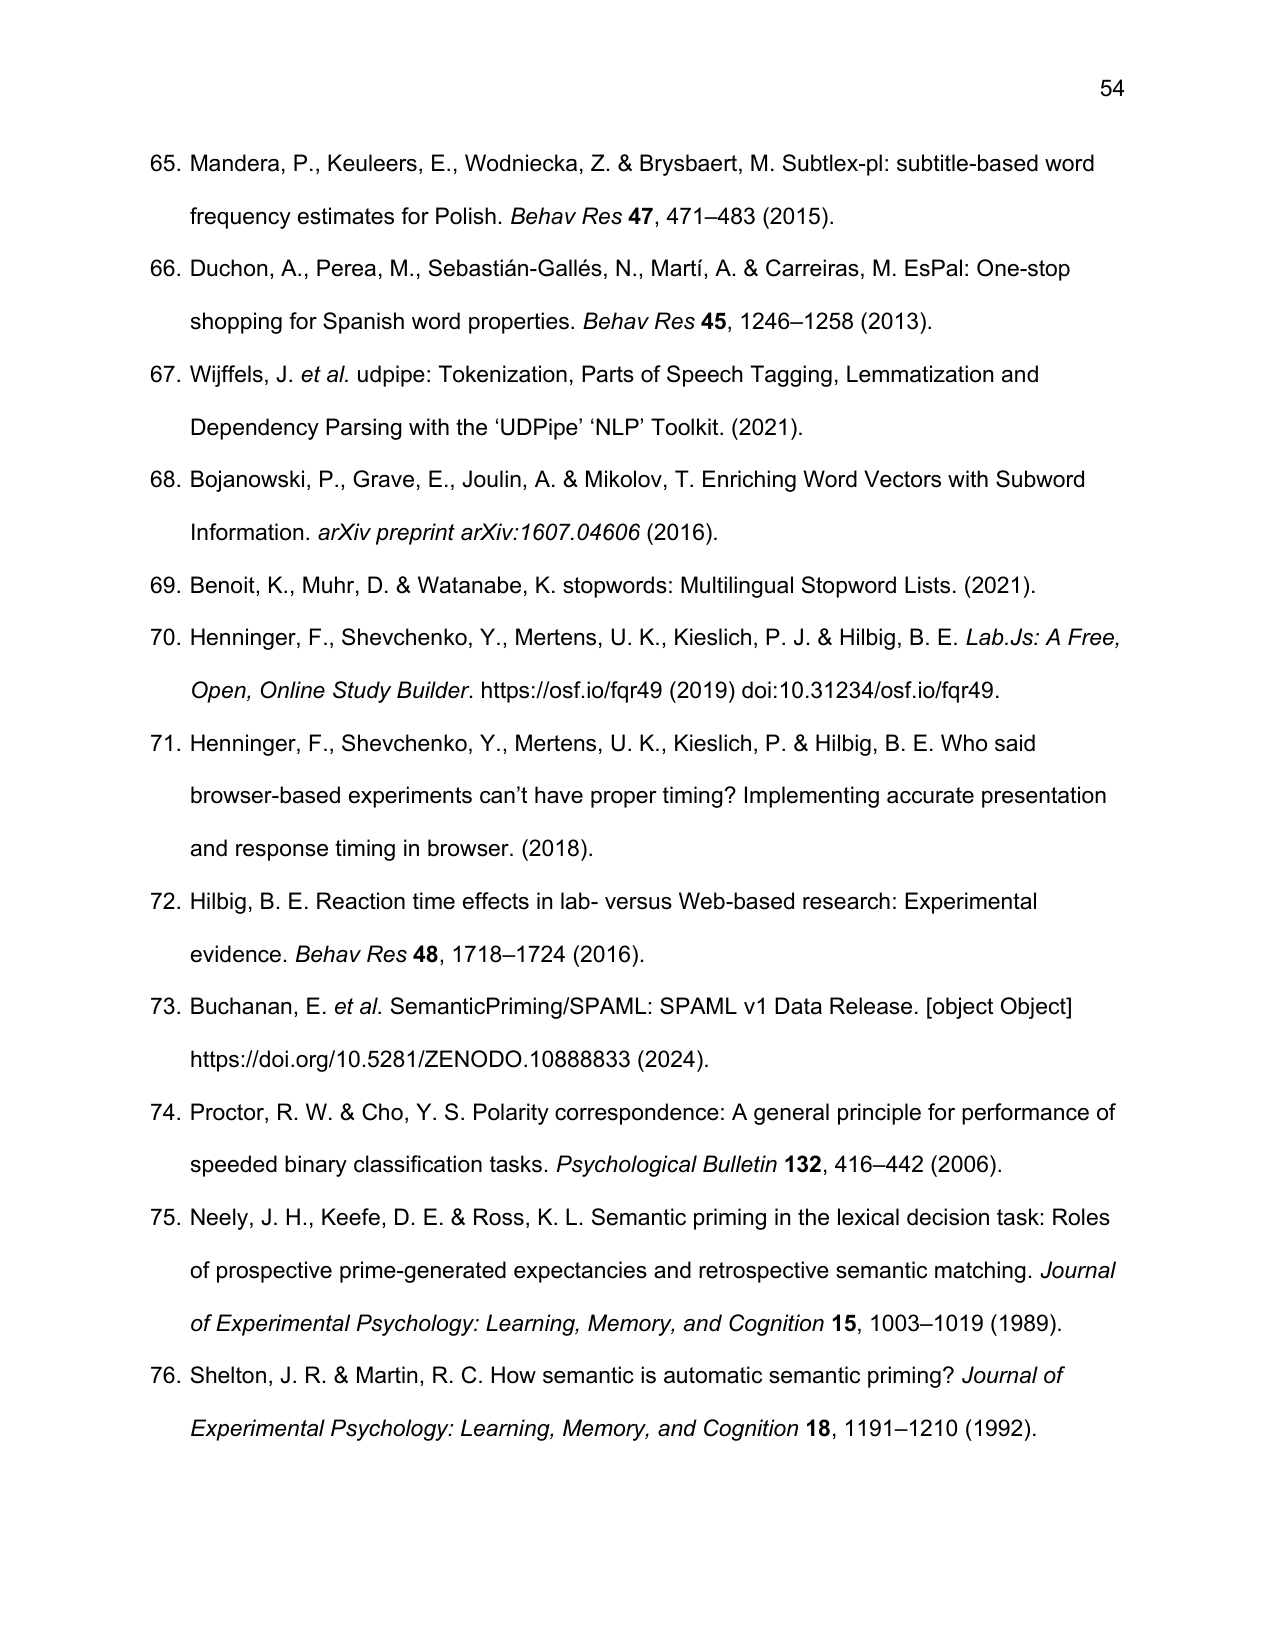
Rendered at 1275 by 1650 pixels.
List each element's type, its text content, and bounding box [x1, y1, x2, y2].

text 71. Henninger, F., Shevchenko, Y., Mertens, U. K., Kieslich, P. & Hilbig, B. E. Who said browser-based experiments can’t have proper timing? Implementing accurate presentation and response timing in browser. (2018). [150, 730, 1125, 862]
text 73. Buchanan, E. et al. SemanticPriming/SPAML: SPAML v1 Data Release. [object Object] https://doi.org/10.5281/ZENODO.10888833 (2024). [150, 993, 1125, 1072]
text 65. Mandera, P., Keuleers, E., Wodniecka, Z. & Brysbaert, M. Subtlex-pl: subtitle-based word frequency estimates for Polish. Behav Res 47, 471–483 (2015). [150, 150, 1125, 229]
text 69. Benoit, K., Muhr, D. & Watanabe, K. stopwords: Multilingual Stopword Lists. (2021). [150, 572, 1125, 598]
text 74. Proctor, R. W. & Cho, Y. S. Polarity correspondence: A general principle for performance of speeded binary classification tasks. Psychological Bulletin 132, 416–442 (2006). [150, 1099, 1125, 1178]
text 68. Bojanowski, P., Grave, E., Joulin, A. & Mikolov, T. Enriching Word Vectors with Subword Information. arXiv preprint arXiv:1607.04606 (2016). [150, 466, 1125, 545]
text 72. Hilbig, B. E. Reaction time effects in lab- versus Web-based research: Experimental evidence. Behav Res 48, 1718–1724 (2016). [150, 888, 1125, 967]
text 70. Henninger, F., Shevchenko, Y., Mertens, U. K., Kieslich, P. J. & Hilbig, B. E. Lab.Js: A Free, Open, Online Study Builder. https://osf.io/fqr49 (2019) doi:10.31234/osf.io/fqr49. [150, 624, 1125, 703]
text 76. Shelton, J. R. & Martin, R. C. How semantic is automatic semantic priming? Journal of Experimental Psychology: Learning, Memory, and Cognition 18, 1191–1210 (1992). [150, 1362, 1125, 1441]
text 75. Neely, J. H., Keefe, D. E. & Ross, K. L. Semantic priming in the lexical decision task: Roles of prospective prime-generated expectancies and retrospective semantic matching. Journal of Experimental Psychology: Learning, Memory, and Cognition 15, 1003–1019 (1989). [150, 1204, 1125, 1336]
text 67. Wijffels, J. et al. udpipe: Tokenization, Parts of Speech Tagging, Lemmatization and Dependency Parsing with the ‘UDPipe’ ‘NLP’ Toolkit. (2021). [150, 361, 1125, 440]
text 66. Duchon, A., Perea, M., Sebastián-Gallés, N., Martí, A. & Carreiras, M. EsPal: One-stop shopping for Spanish word properties. Behav Res 45, 1246–1258 (2013). [150, 255, 1125, 334]
